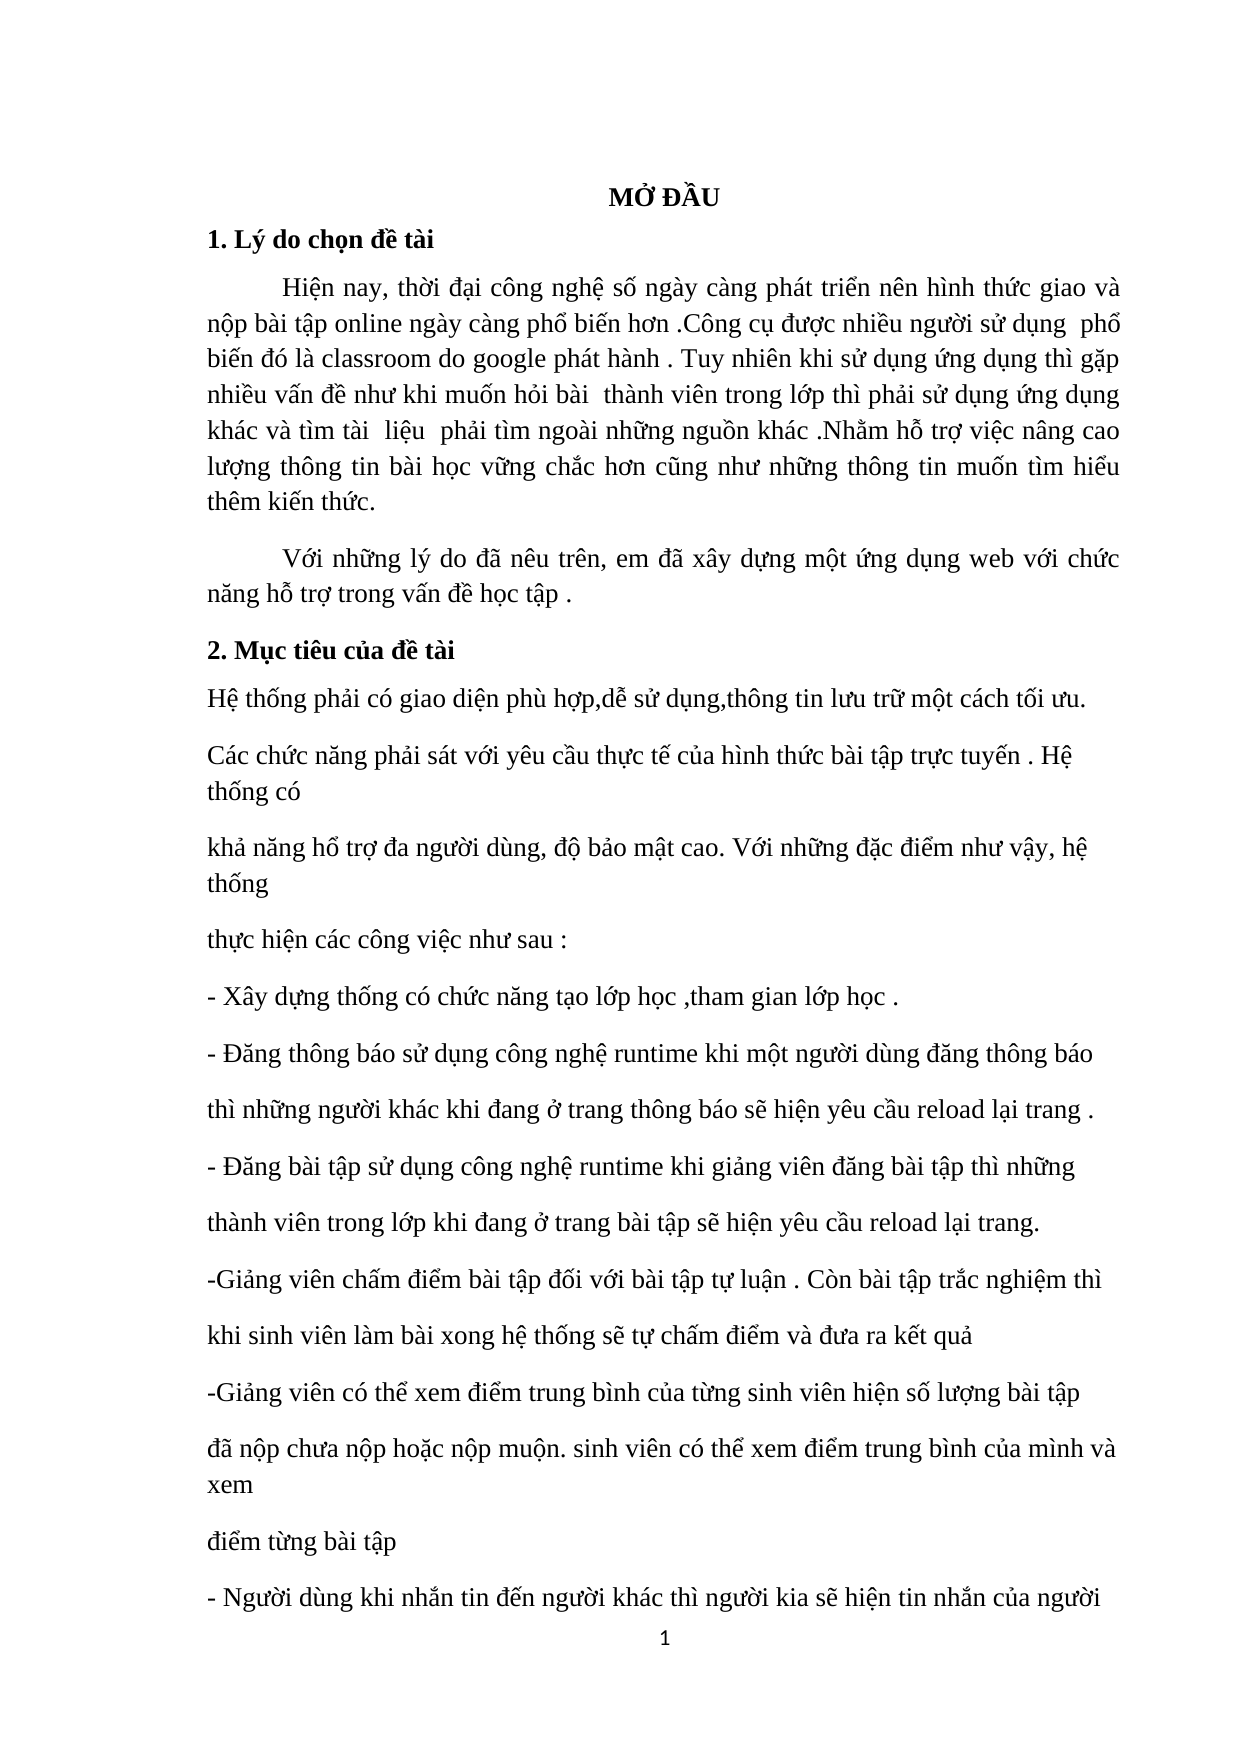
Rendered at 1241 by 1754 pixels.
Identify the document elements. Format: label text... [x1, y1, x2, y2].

text đã nộp chưa nộp hoặc nộp muộn. sinh viên có thể xem điểm trung bình của mình và xem [207, 1433, 1122, 1499]
text - Người dùng khi nhắn tin đến người khác thì người kia sẽ hiện tin nhắn của người [207, 1581, 1122, 1613]
text - Xây dựng thống có chức năng tạo lớp học ,tham gian lớp học . [207, 980, 1122, 1011]
text Với những lý do đã nêu trên, em đã xây dựng một ứng dụng web với chức năng hỗ trợ trong vấn đề học tập . [207, 542, 1122, 609]
text Hệ thống phải có giao diện phù hợp,dễ sử dụng,thông tin lưu trữ một cách tối ưu. [207, 682, 1122, 713]
text khi sinh viên làm bài xong hệ thống sẽ tự chấm điểm và đưa ra kết quả [207, 1319, 1122, 1351]
text thì những người khác khi đang ở trang thông báo sẽ hiện yêu cầu reload lại trang . [207, 1093, 1122, 1124]
subtitle MỞ ĐẦU [207, 181, 1122, 212]
text Các chức năng phải sát với yêu cầu thực tế của hình thức bài tập trực tuyến . Hệ thống có [207, 739, 1122, 806]
text thực hiện các công việc như sau : [207, 923, 1122, 955]
text - Đăng thông báo sử dụng công nghệ runtime khi một người dùng đăng thông báo [207, 1037, 1122, 1068]
text -Giảng viên chấm điểm bài tập đối với bài tập tự luận . Còn bài tập trắc nghiệm thì [207, 1263, 1122, 1294]
text Hiện nay, thời đại công nghệ số ngày càng phát triển nên hình thức giao và nộp bài tập online ngày càng phổ biến hơn .Công cụ được nhiều người sử dụng phổ biến đó là classroom do google phát hành . Tuy nhiên khi sử dụng ứng dụng thì gặp nhiều vấn đề như khi muốn hỏi bài thành viên trong lớp thì phải sử dụng ứng dụng khác và tìm tài liệu phải tìm ngoài những nguồn khác .Nhằm hỗ trợ việc nâng cao lượng thông tin bài học vững chắc hơn cũng như những thông tin muốn tìm hiểu thêm kiến thức. [207, 271, 1122, 516]
text thành viên trong lớp khi đang ở trang bài tập sẽ hiện yêu cầu reload lại trang. [207, 1206, 1122, 1237]
text -Giảng viên có thể xem điểm trung bình của từng sinh viên hiện số lượng bài tập [207, 1376, 1122, 1407]
text - Đăng bài tập sử dụng công nghệ runtime khi giảng viên đăng bài tập thì những [207, 1150, 1122, 1181]
text 2. Mục tiêu của đề tài [207, 634, 1122, 665]
list 1. Lý do chọn đề tài [207, 223, 1122, 254]
text khả năng hổ trợ đa người dùng, độ bảo mật cao. Với những đặc điểm như vậy, hệ thống [207, 831, 1122, 898]
text điểm từng bài tập [207, 1525, 1122, 1556]
